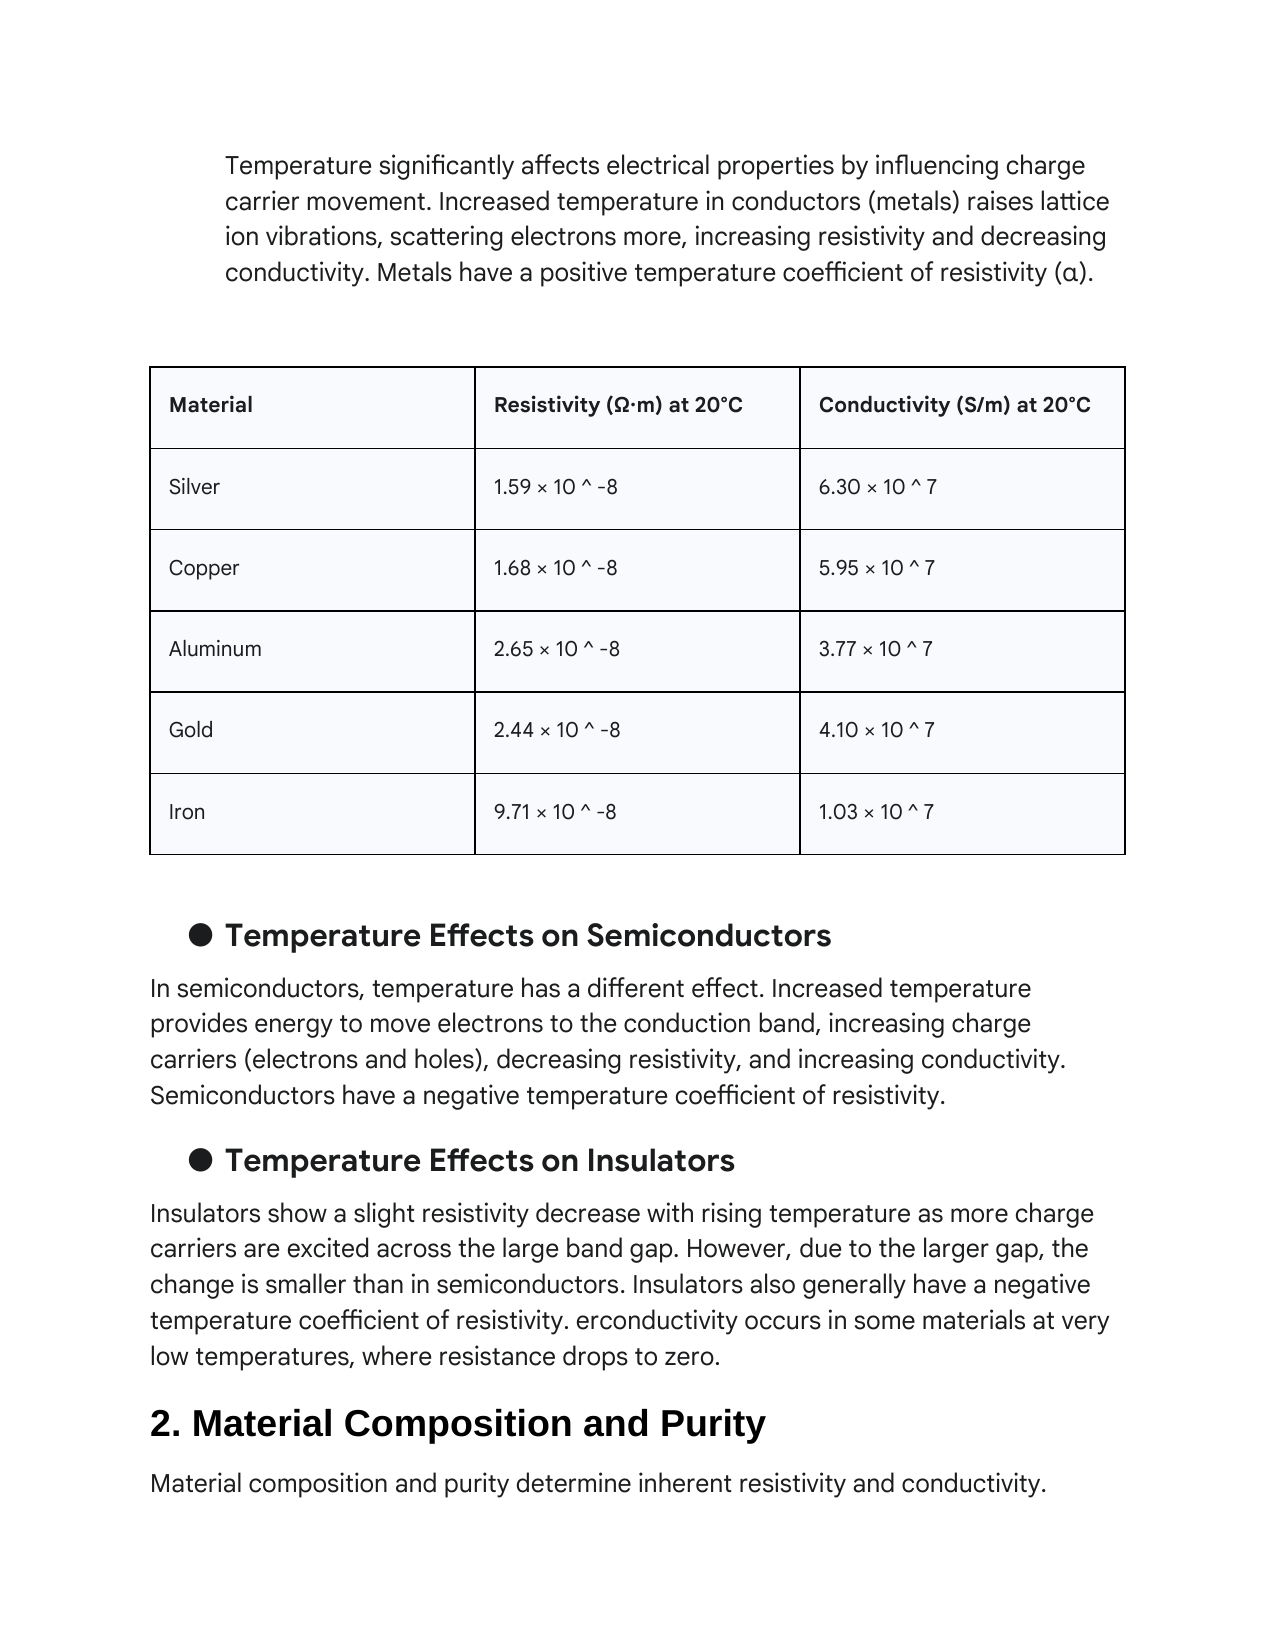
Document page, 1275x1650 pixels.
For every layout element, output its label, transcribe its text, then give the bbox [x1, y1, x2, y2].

table_cell Copper [151, 530, 474, 610]
table_cell 2.44 × 10 ^ -8 [476, 693, 799, 772]
table_header Material [151, 368, 474, 447]
table_cell 5.95 × 10 ^ 7 [801, 530, 1124, 610]
table_cell 1.03 × 10 ^ 7 [801, 774, 1124, 854]
subtitle Temperature Effects on Semiconductors [187, 916, 1125, 955]
table_cell 6.30 × 10 ^ 7 [801, 449, 1124, 529]
table_cell Gold [151, 693, 474, 772]
table_cell 9.71 × 10 ^ -8 [476, 774, 799, 854]
table_cell 1.68 × 10 ^ -8 [476, 530, 799, 610]
subtitle Temperature Effects on Insulators [187, 1141, 1125, 1180]
table_cell 3.77 × 10 ^ 7 [801, 612, 1124, 691]
table_cell Aluminum [151, 612, 474, 691]
table_cell Iron [151, 774, 474, 854]
text In semiconductors, temperature has a different effect. Increased temperature provides energy to move electrons to the conduction band, increasing charge carriers (electrons and holes), decreasing resistivity, and increasing conductivity. Semiconductors have a negative temperature coefficient of resistivity. [150, 973, 1125, 1112]
table_header Conductivity (S/m) at 20°C [801, 368, 1124, 447]
table_cell 4.10 × 10 ^ 7 [801, 693, 1124, 772]
table_cell Silver [151, 449, 474, 529]
table_cell 1.59 × 10 ^ -8 [476, 449, 799, 529]
subtitle Temperature significantly affects electrical properties by influencing charge carrier movement. Increased temperature in conductors (metals) raises lattice ion vibrations, scattering electrons more, increasing resistivity and decreasing conductivity. Metals have a positive temperature coefficient of resistivity (α). [225, 150, 1125, 288]
text Insulators show a slight resistivity decrease with rising temperature as more charge carriers are excited across the large band gap. However, due to the larger gap, the change is smaller than in semiconductors. Insulators also generally have a negative temperature coefficient of resistivity. erconductivity occurs in some materials at very low temperatures, where resistance drops to zero. [150, 1198, 1125, 1372]
table_cell 2.65 × 10 ^ -8 [476, 612, 799, 691]
table_header Resistivity (Ω⋅m) at 20°C [476, 368, 799, 447]
subtitle 2. Material Composition and Purity [150, 1402, 1125, 1445]
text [150, 1468, 1125, 1499]
